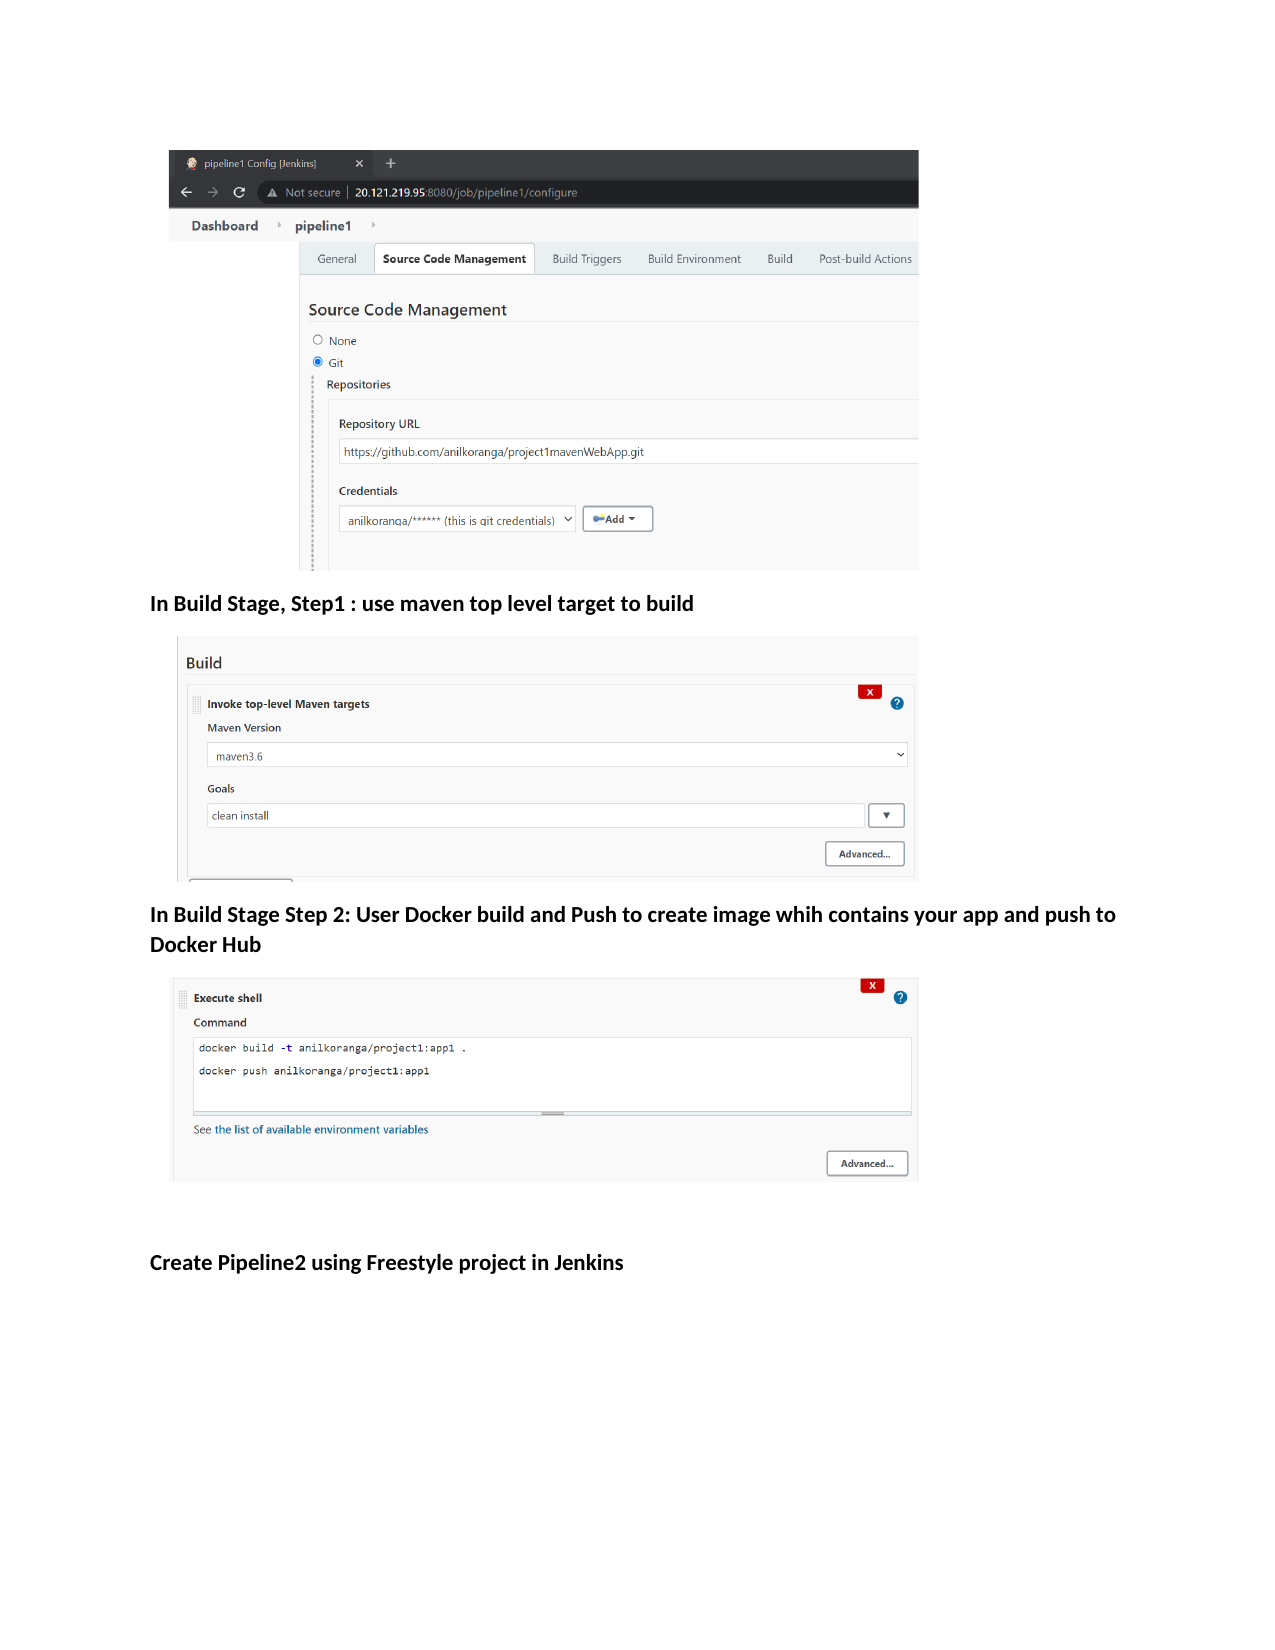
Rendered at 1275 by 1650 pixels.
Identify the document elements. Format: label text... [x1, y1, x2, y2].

text Create Pipeline2 using Freestyle project in Jenkins [150, 1248, 1125, 1276]
text In Build Stage, Step1 : use maven top level target to build [150, 589, 1125, 617]
text In Build Stage Step 2: User Docker build and Push to create image whih contains your app and push to Docker Hub [150, 900, 1125, 958]
